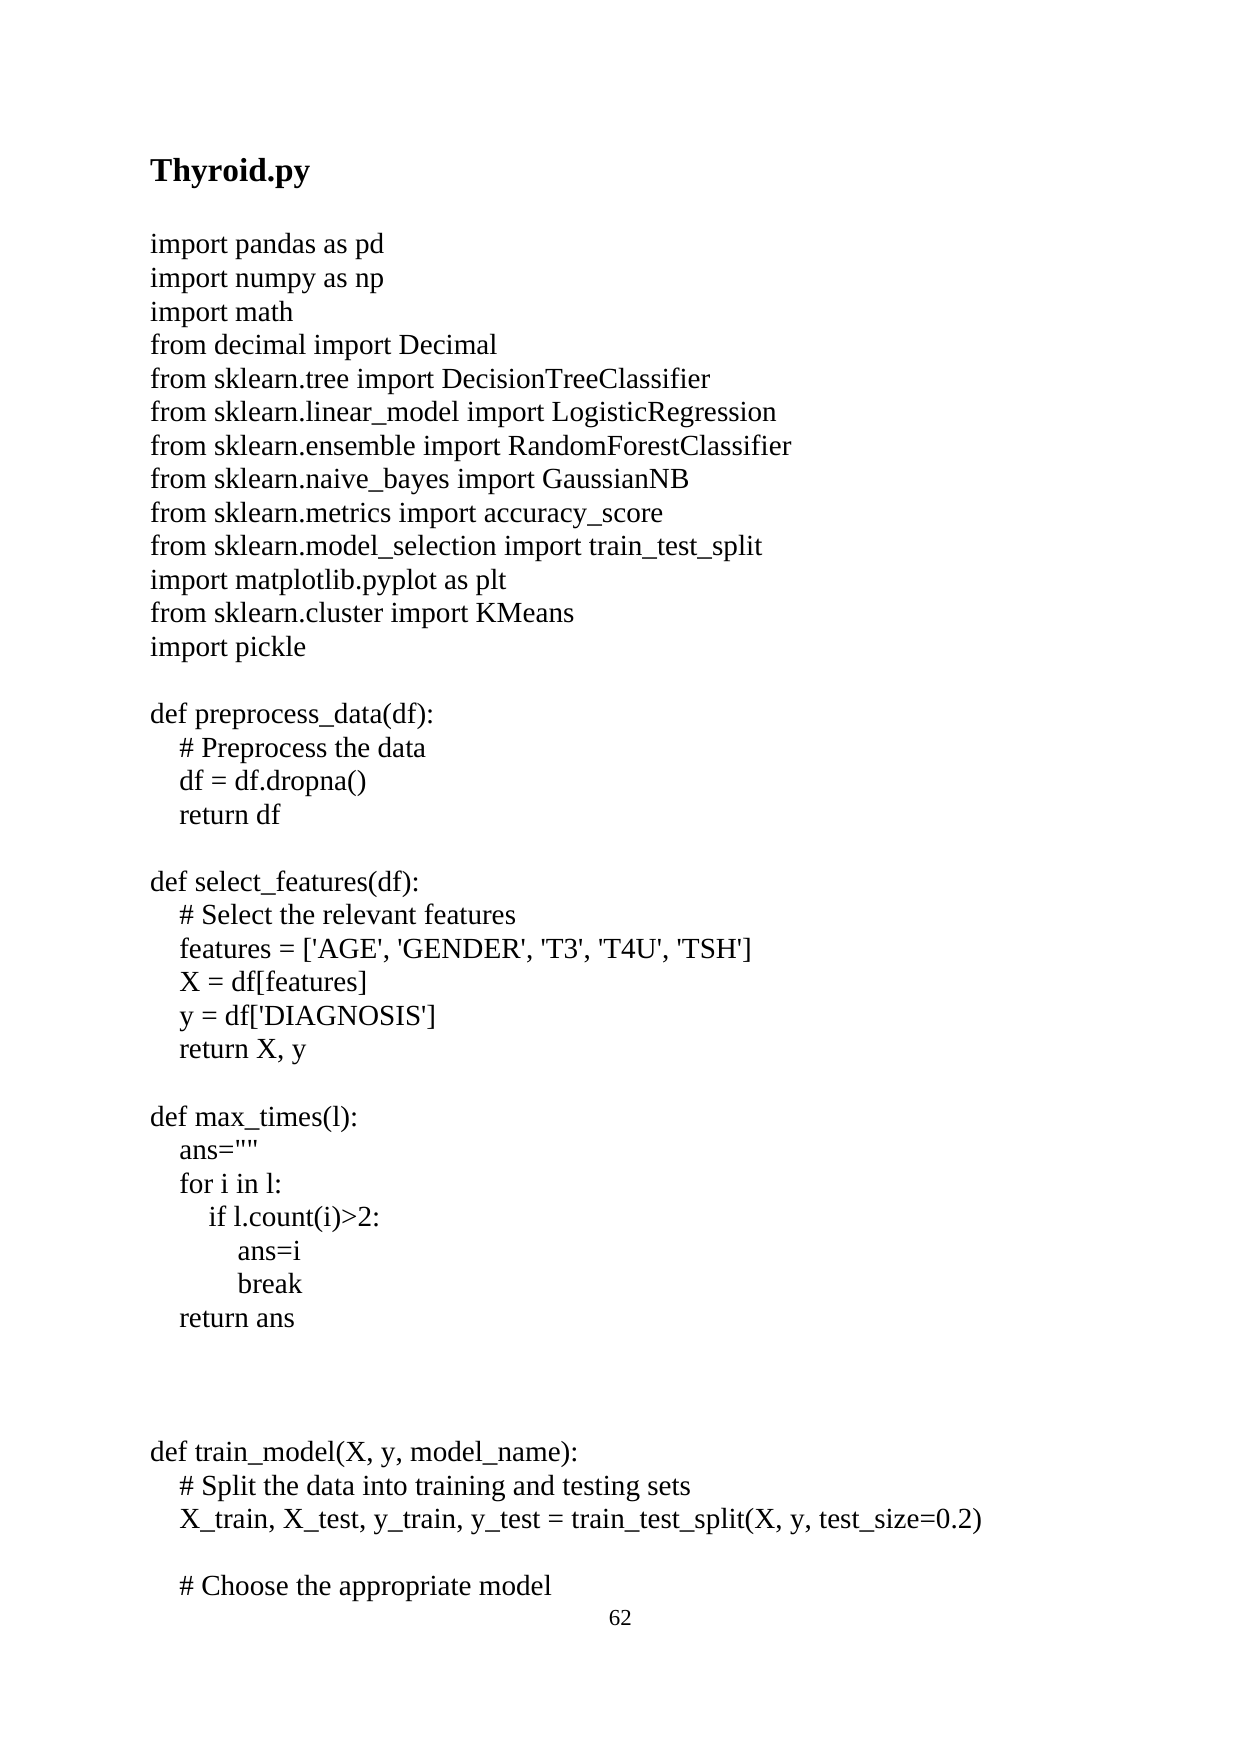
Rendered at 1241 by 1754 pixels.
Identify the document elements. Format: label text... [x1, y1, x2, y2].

text Thyroid.py [150, 150, 1094, 188]
text def select_features(df): [150, 864, 1094, 897]
text import pandas as pd [150, 227, 1094, 260]
text # Split the data into training and testing sets [150, 1468, 1094, 1501]
text return df [150, 797, 1094, 830]
text X = df[features] [150, 964, 1094, 998]
text ans=i [150, 1233, 1094, 1266]
text return X, y [150, 1032, 1094, 1065]
text def train_model(X, y, model_name): [150, 1434, 1094, 1468]
text from sklearn.tree import DecisionTreeClassifier [150, 361, 1094, 394]
text import matplotlib.pyplot as plt [150, 562, 1094, 596]
text df = df.dropna() [150, 763, 1094, 797]
text import pickle [150, 629, 1094, 663]
text import numpy as np [150, 260, 1094, 294]
text features = ['AGE', 'GENDER', 'T3', 'T4U', 'TSH'] [150, 931, 1094, 964]
text # Preprocess the data [150, 730, 1094, 763]
text for i in l: [150, 1166, 1094, 1199]
text # Choose the appropriate model [150, 1568, 1094, 1602]
text # Select the relevant features [150, 897, 1094, 931]
text return ans [150, 1300, 1094, 1333]
text ans="" [150, 1132, 1094, 1166]
text import math [150, 294, 1094, 327]
text def max_times(l): [150, 1099, 1094, 1132]
text break [150, 1266, 1094, 1300]
text X_train, X_test, y_train, y_test = train_test_split(X, y, test_size=0.2) [150, 1501, 1094, 1535]
text from sklearn.naive_bayes import GaussianNB [150, 461, 1094, 495]
text if l.count(i)>2: [150, 1199, 1094, 1233]
text from decimal import Decimal [150, 327, 1094, 361]
text y = df['DIAGNOSIS'] [150, 998, 1094, 1032]
text def preprocess_data(df): [150, 696, 1094, 730]
text from sklearn.ensemble import RandomForestClassifier [150, 428, 1094, 461]
text from sklearn.cluster import KMeans [150, 596, 1094, 629]
text from sklearn.metrics import accuracy_score [150, 495, 1094, 528]
text from sklearn.model_selection import train_test_split [150, 528, 1094, 562]
text from sklearn.linear_model import LogisticRegression [150, 394, 1094, 428]
